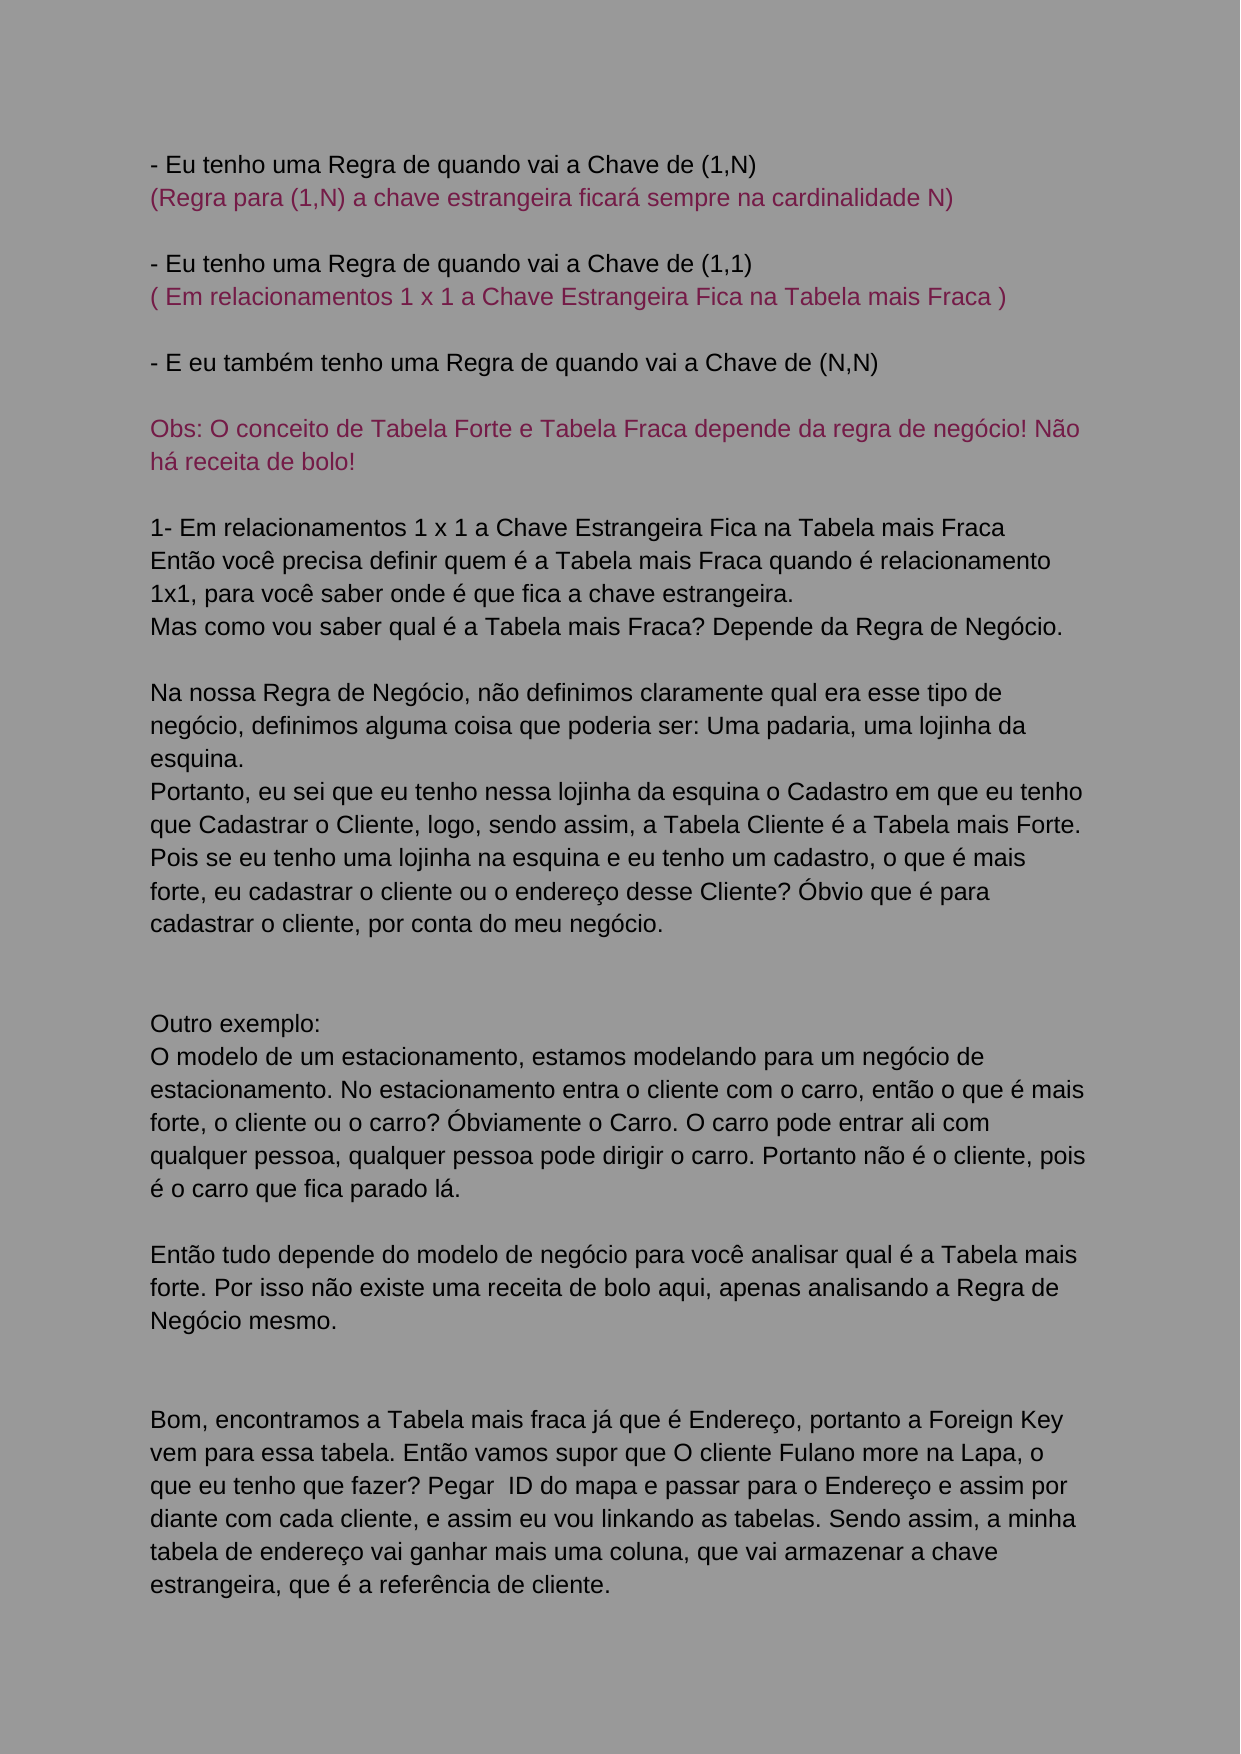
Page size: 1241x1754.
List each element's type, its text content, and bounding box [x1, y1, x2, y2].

text Então tudo depende do modelo de negócio para você analisar qual é a Tabela mais forte. Por isso não existe uma receita de bolo aqui, apenas analisando a Regra de Negócio mesmo. [150, 1240, 1090, 1334]
text (Regra para (1,N) a chave estrangeira ficará sempre na cardinalidade N) [150, 183, 1090, 212]
text Outro exemplo: [150, 1008, 1090, 1037]
text O modelo de um estacionamento, estamos modelando para um negócio de estacionamento. No estacionamento entra o cliente com o carro, então o que é mais forte, o cliente ou o carro? Óbviamente o Carro. O carro pode entrar ali com qualquer pessoa, qualquer pessoa pode dirigir o carro. Portanto não é o cliente, pois é o carro que fica parado lá. [150, 1042, 1090, 1202]
text Mas como vou saber qual é a Tabela mais Fraca? Depende da Regra de Negócio. [150, 612, 1090, 641]
text Então você precisa definir quem é a Tabela mais Fraca quando é relacionamento 1x1, para você saber onde é que fica a chave estrangeira. [150, 546, 1090, 608]
text - Eu tenho uma Regra de quando vai a Chave de (1,N) [150, 150, 1090, 179]
text Pois se eu tenho uma lojinha na esquina e eu tenho um cadastro, o que é mais forte, eu cadastrar o cliente ou o endereço desse Cliente? Óbvio que é para cadastrar o cliente, por conta do meu negócio. [150, 843, 1090, 938]
text Na nossa Regra de Negócio, não definimos claramente qual era esse tipo de negócio, definimos alguma coisa que poderia ser: Uma padaria, uma lojinha da esquina. [150, 678, 1090, 773]
text Obs: O conceito de Tabela Forte e Tabela Fraca depende da regra de negócio! Não há receita de bolo! [150, 414, 1090, 476]
text Bom, encontramos a Tabela mais fraca já que é Endereço, portanto a Foreign Key vem para essa tabela. Então vamos supor que O cliente Fulano more na Lapa, o que eu tenho que fazer? Pegar ID do mapa e passar para o Endereço e assim por diante com cada cliente, e assim eu vou linkando as tabelas. Sendo assim, a minha tabela de endereço vai ganhar mais uma coluna, que vai armazenar a chave estrangeira, que é a referência de cliente. [150, 1405, 1090, 1599]
text 1- Em relacionamentos 1 x 1 a Chave Estrangeira Fica na Tabela mais Fraca [150, 513, 1090, 542]
text - E eu também tenho uma Regra de quando vai a Chave de (N,N) [150, 348, 1090, 377]
text Portanto, eu sei que eu tenho nessa lojinha da esquina o Cadastro em que eu tenho que Cadastrar o Cliente, logo, sendo assim, a Tabela Cliente é a Tabela mais Forte. [150, 777, 1090, 839]
text - Eu tenho uma Regra de quando vai a Chave de (1,1) [150, 249, 1090, 278]
text ( Em relacionamentos 1 x 1 a Chave Estrangeira Fica na Tabela mais Fraca ) [150, 282, 1090, 311]
